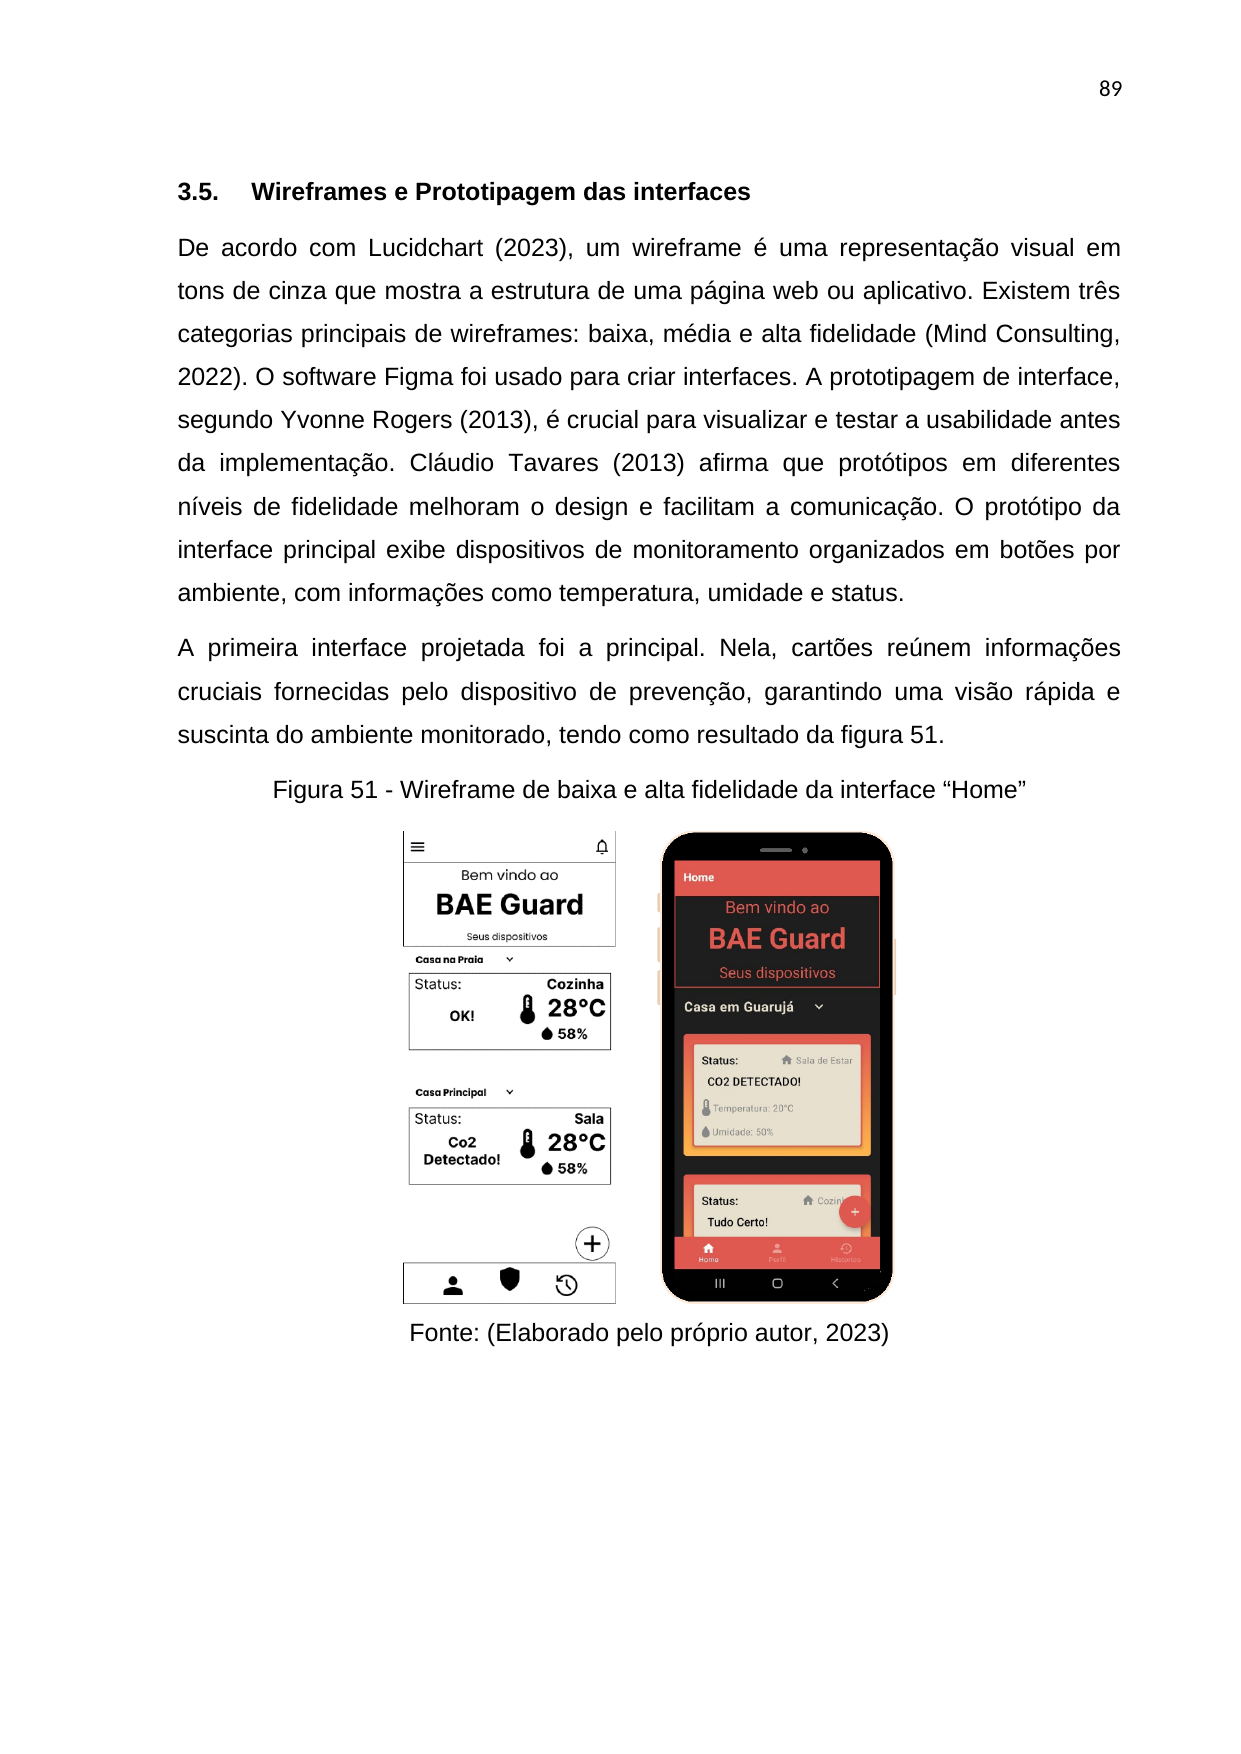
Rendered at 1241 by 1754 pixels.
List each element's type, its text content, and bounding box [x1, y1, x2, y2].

list A primeira interface projetada foi a principal. Nela, cartões reúnem informações cruciais fornecidas pelo dispositivo de prevenção, garantindo uma visão rápida e suscinta do ambiente monitorado, tendo como resultado da figura 51. [177, 633, 1122, 748]
list Figura 51 - Wireframe de baixa e alta fidelidade da interface “Home” [177, 775, 1122, 804]
list Fonte: (Elaborado pelo próprio autor, 2023) [177, 1318, 1122, 1346]
picture [403, 831, 616, 1304]
picture [657, 831, 897, 1304]
subtitle Wireframes e Prototipagem das interfaces [177, 177, 1122, 206]
list De acordo com Lucidchart (2023), um wireframe é uma representação visual em tons de cinza que mostra a estrutura de uma página web ou aplicativo. Existem três categorias principais de wireframes: baixa, média e alta fidelidade (Mind Consulting, 2022). O software Figma foi usado para criar interfaces. A prototipagem de interface, segundo Yvonne Rogers (2013), é crucial para visualizar e testar a usabilidade antes da implementação. Cláudio Tavares (2013) afirma que protótipos em diferentes níveis de fidelidade melhoram o design e facilitam a comunicação. O protótipo da interface principal exibe dispositivos de monitoramento organizados em botões por ambiente, com informações como temperatura, umidade e status. [177, 233, 1122, 607]
